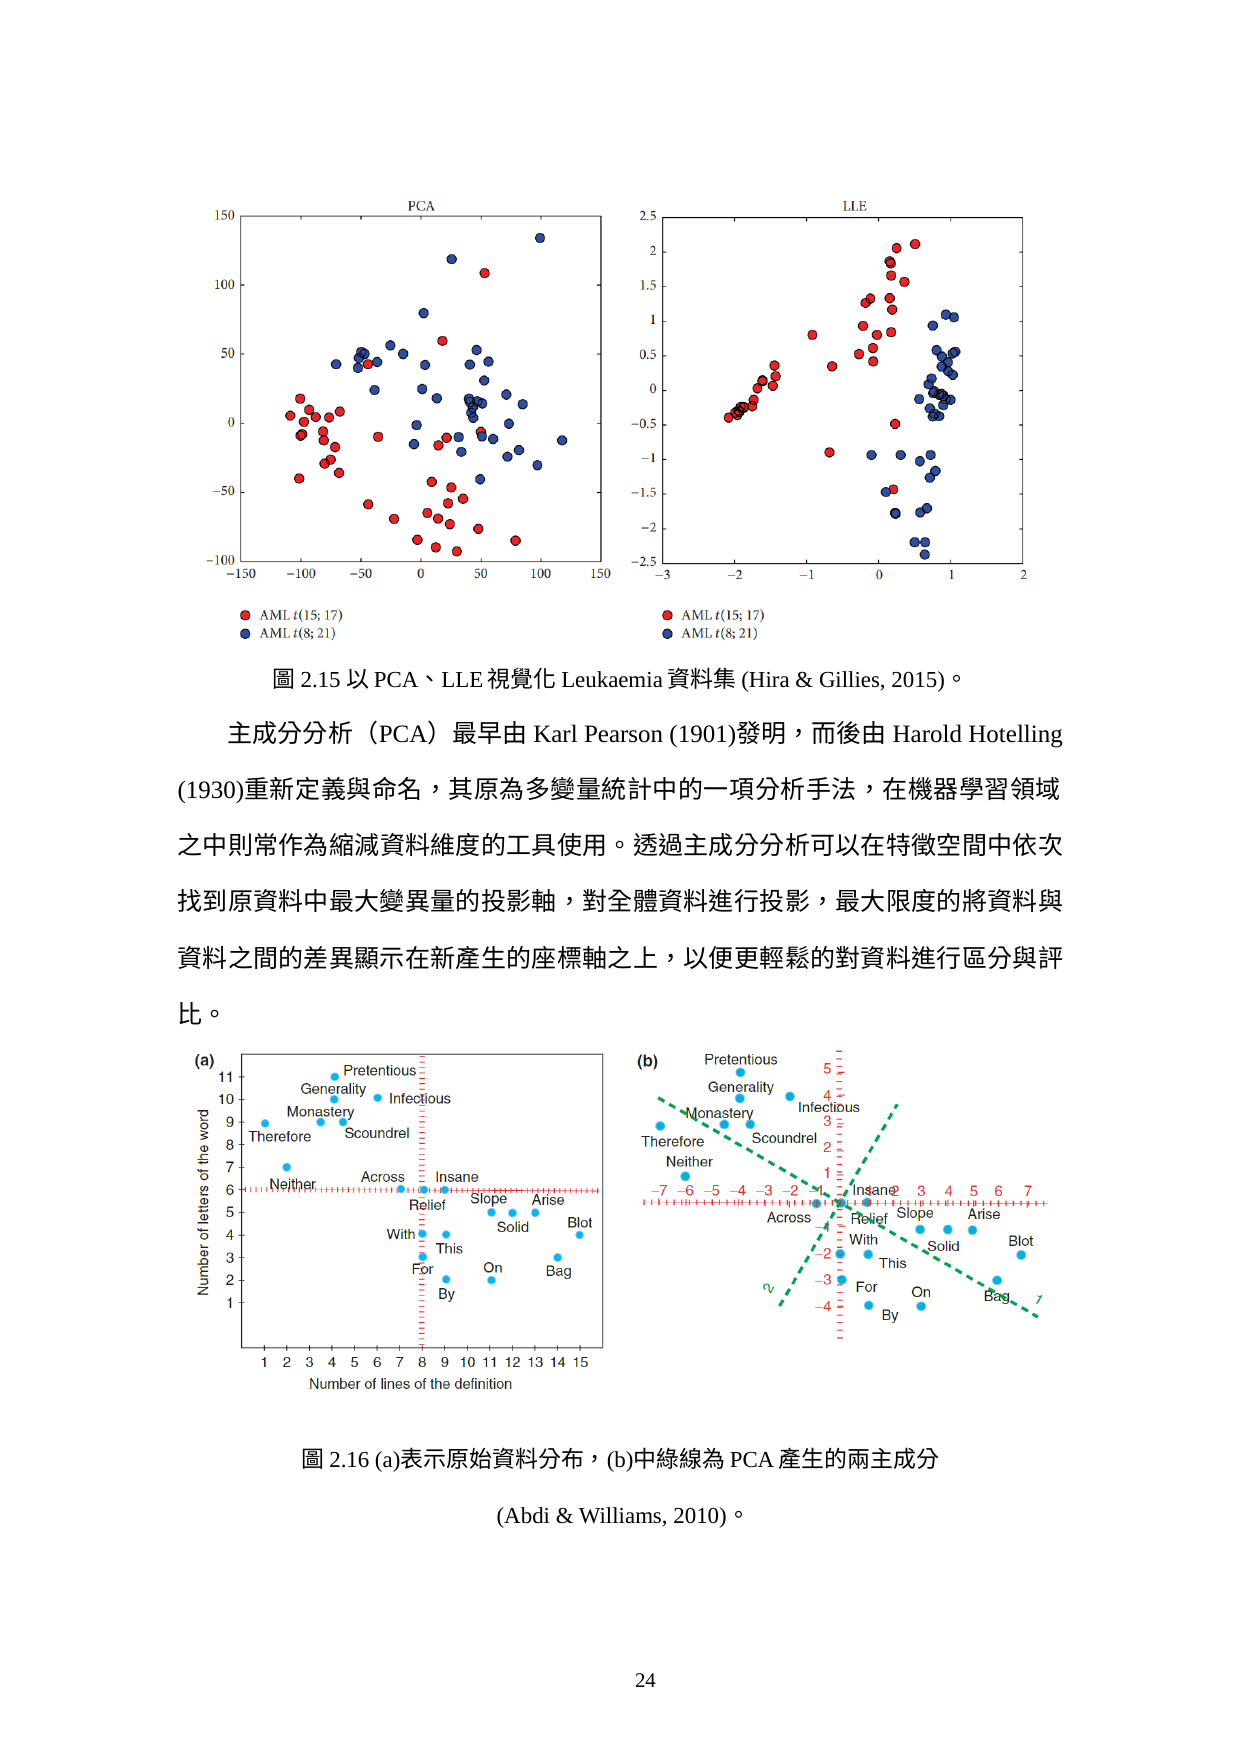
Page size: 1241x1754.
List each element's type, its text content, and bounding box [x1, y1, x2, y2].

picture [192, 1049, 606, 1393]
table_header [178, 1049, 620, 1438]
picture [206, 193, 1034, 643]
picture [634, 1049, 1048, 1342]
text 主成分分析（PCA）最早由Karl Pearson (1901)發明，而後由Harold Hotelling (1930)重新定義與命名，其原為多變量統計中的一項分析手法，在機器學習領域之中則常作為縮減資料維度的工具使用。透過主成分分析可以在特徵空間中依次找到原資料中最大變異量的投影軸，對全體資料進行投影，最大限度的將資料與資料之間的差異顯示在新產生的座標軸之上，以便更輕鬆的對資料進行區分與評比。 [177, 712, 1063, 1031]
table_header [620, 1049, 1062, 1438]
